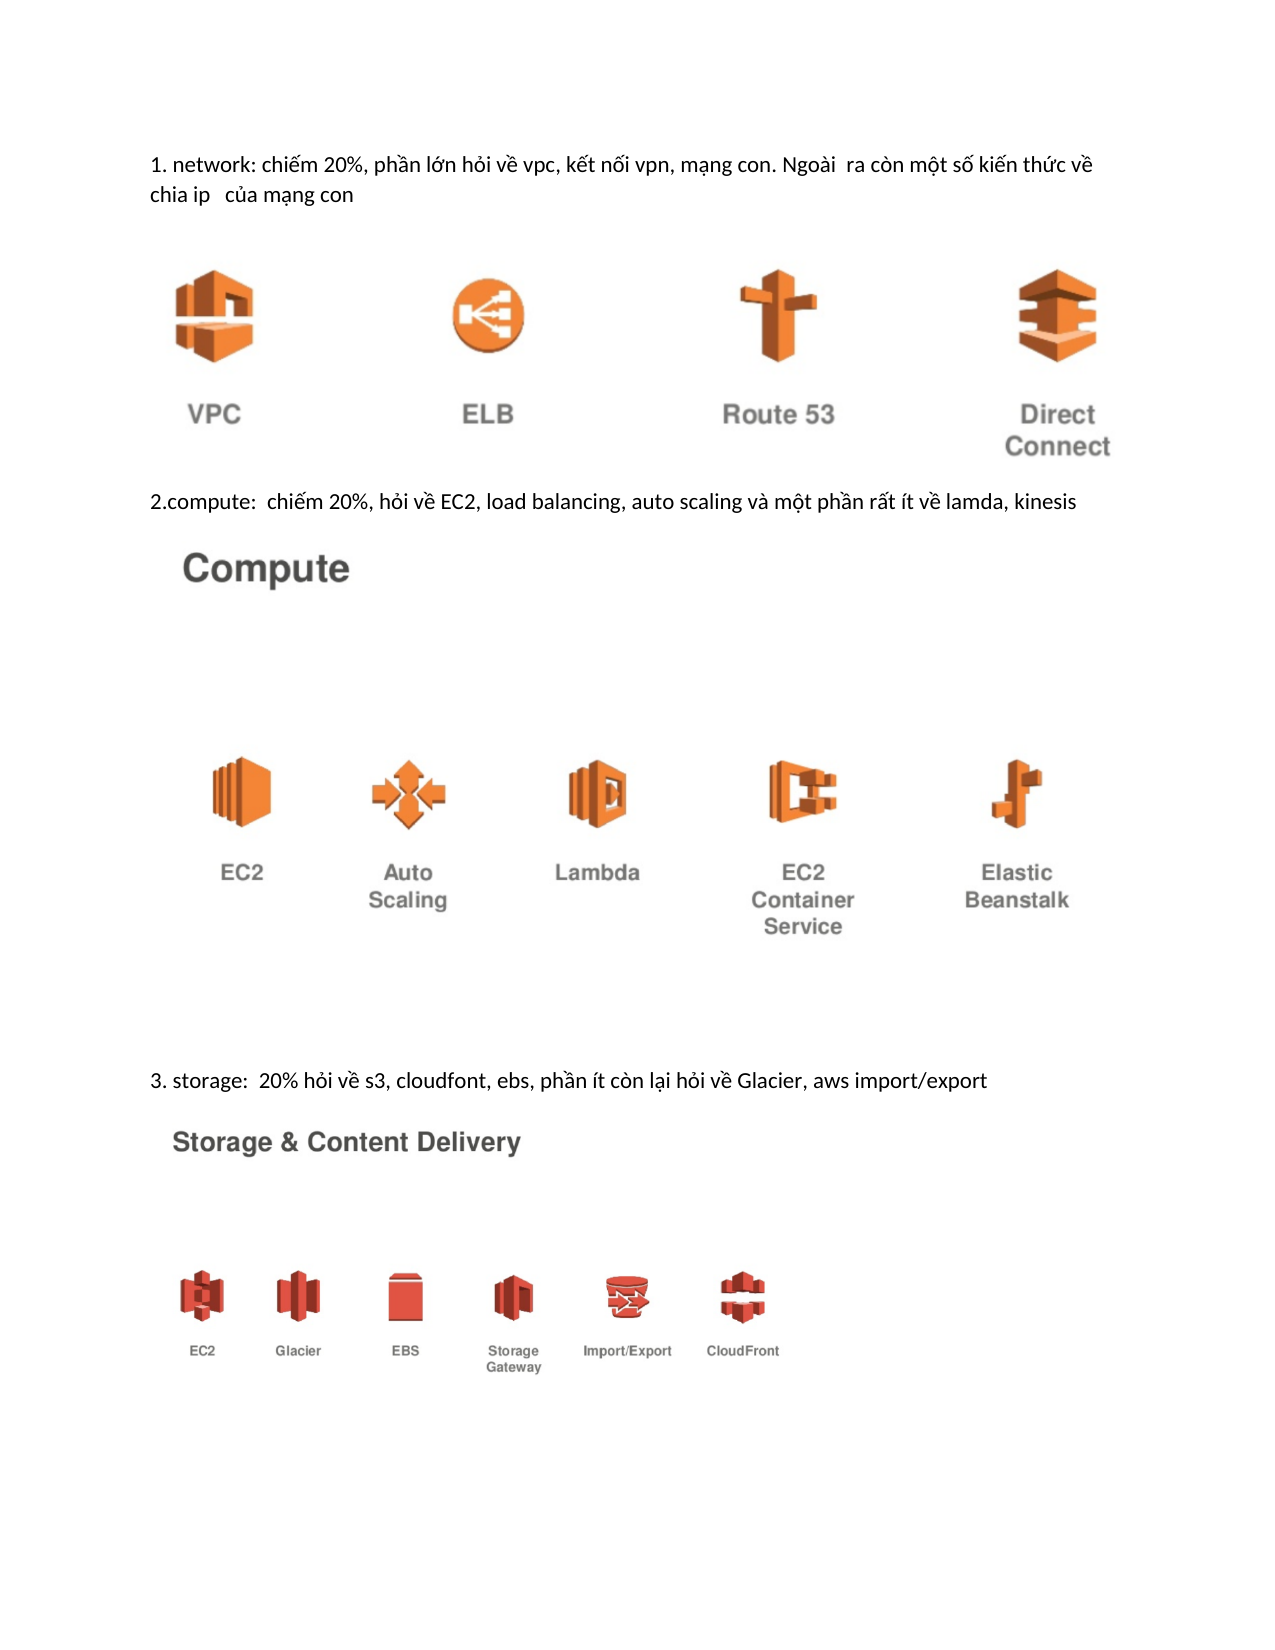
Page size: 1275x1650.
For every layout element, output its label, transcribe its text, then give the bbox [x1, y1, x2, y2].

text 3. storage: 20% hỏi về s3, cloudfont, ebs, phần ít còn lại hỏi về Glacier, aws import/export [150, 1066, 1125, 1094]
picture [150, 227, 1125, 468]
picture [150, 533, 1125, 1048]
picture [150, 1113, 825, 1492]
text 1. network: chiếm 20%, phần lớn hỏi về vpc, kết nối vpn, mạng con. Ngoài ra còn một số kiến thức về chia ip của mạng con [150, 150, 1125, 208]
text 2.compute: chiếm 20%, hỏi về EC2, load balancing, auto scaling và một phần rất ít về lamda, kinesis [150, 487, 1125, 515]
